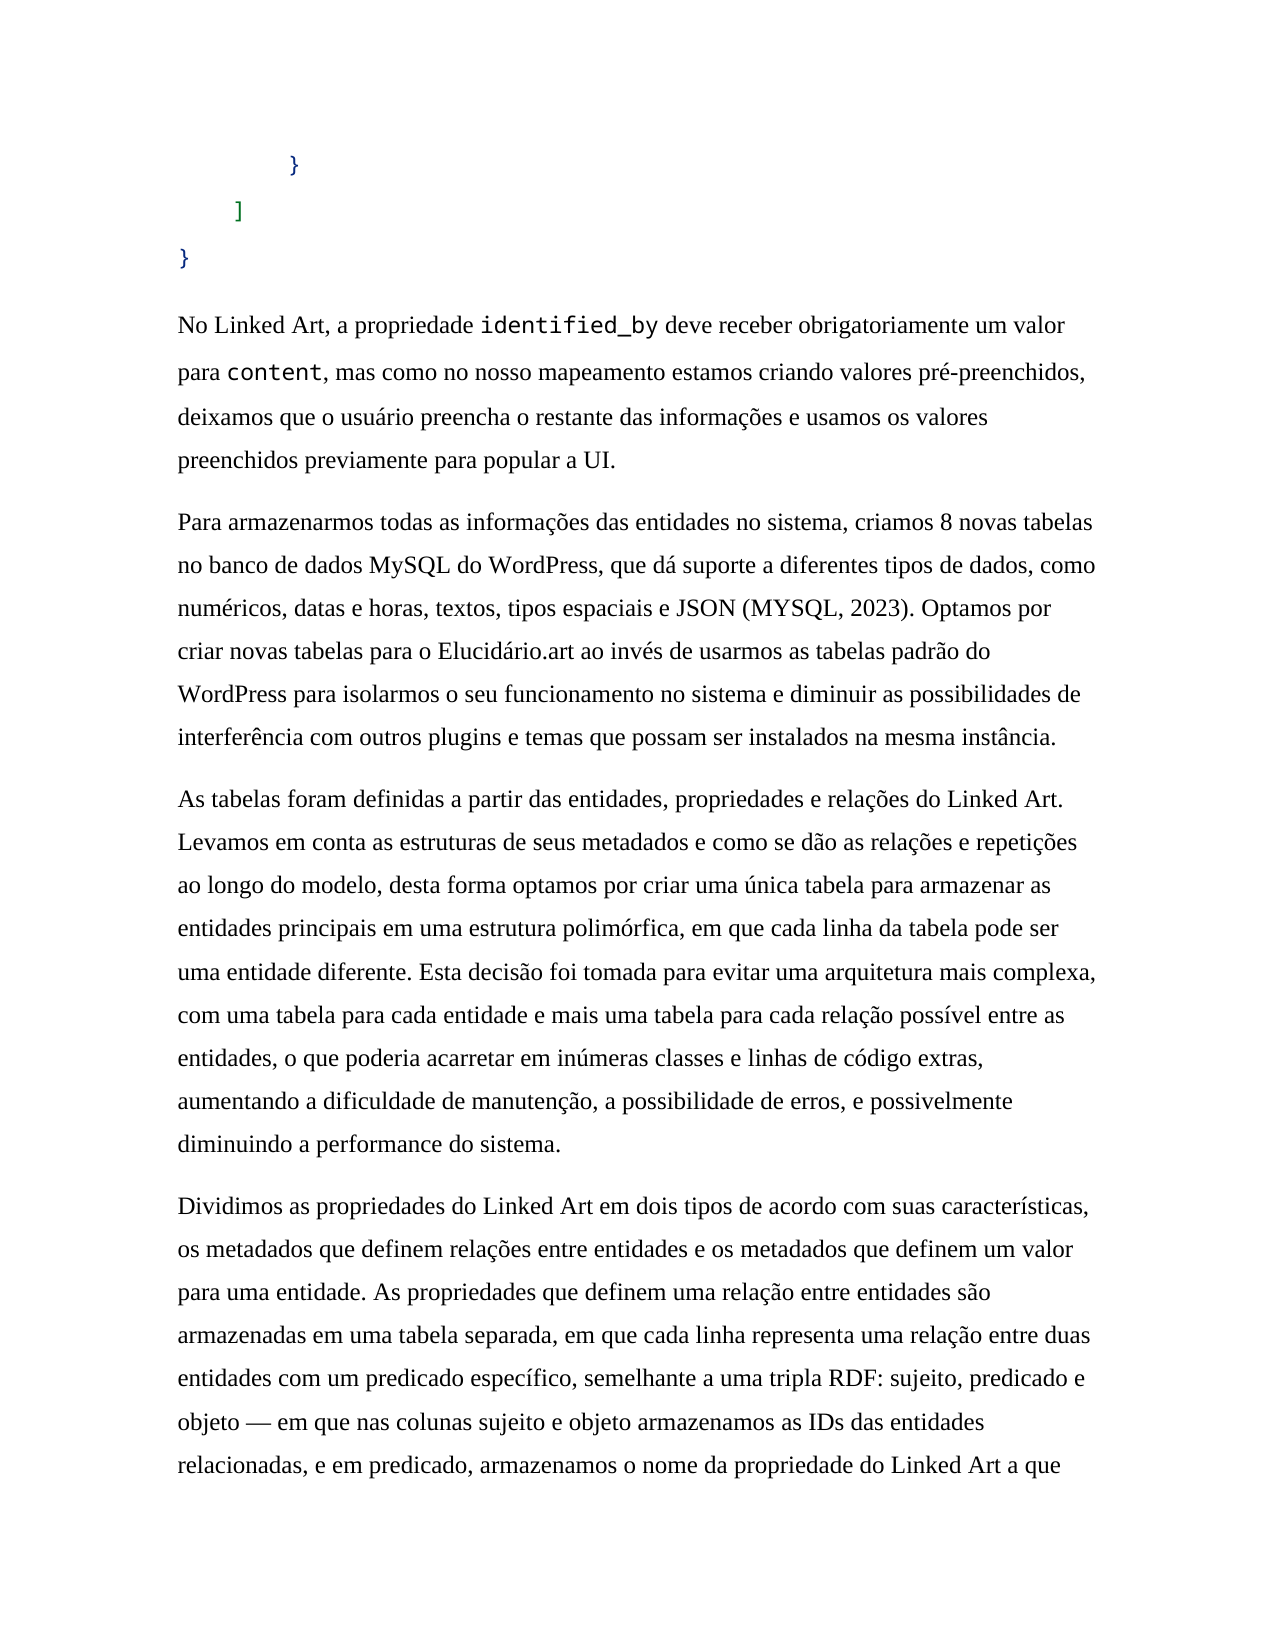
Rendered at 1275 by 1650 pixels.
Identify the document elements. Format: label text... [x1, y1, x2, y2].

text Para armazenarmos todas as informações das entidades no sistema, criamos 8 novas tabelas no banco de dados MySQL do WordPress, que dá suporte a diferentes tipos de dados, como numéricos, datas e horas, textos, tipos espaciais e JSON (MYSQL, 2023). Optamos por criar novas tabelas para o Elucidário.art ao invés de usarmos as tabelas padrão do WordPress para isolarmos o seu funcionamento no sistema e diminuir as possibilidades de interferência com outros plugins e temas que possam ser instalados na mesma instância. [177, 507, 1098, 751]
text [177, 1191, 1098, 1478]
text As tabelas foram definidas a partir das entidades, propriedades e relações do Linked Art. Levamos em conta as estruturas de seus metadados e como se dão as relações e repetições ao longo do modelo, desta forma optamos por criar uma única tabela para armazenar as entidades principais em uma estrutura polimórfica, em que cada linha da tabela pode ser uma entidade diferente. Esta decisão foi tomada para evitar uma arquitetura mais complexa, com uma tabela para cada entidade e mais uma tabela para cada relação possível entre as entidades, o que poderia acarretar em inúmeras classes e linhas de código extras, aumentando a dificuldade de manutenção, a possibilidade de erros, e possivelmente diminuindo a performance do sistema. [177, 784, 1098, 1158]
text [177, 148, 1098, 273]
text No Linked Art, a propriedade identified_by deve receber obrigatoriamente um valor para content, mas como no nosso mapeamento estamos criando valores pré-preenchidos, deixamos que o usuário preencha o restante das informações e usamos os valores preenchidos previamente para popular a UI. [177, 309, 1098, 473]
